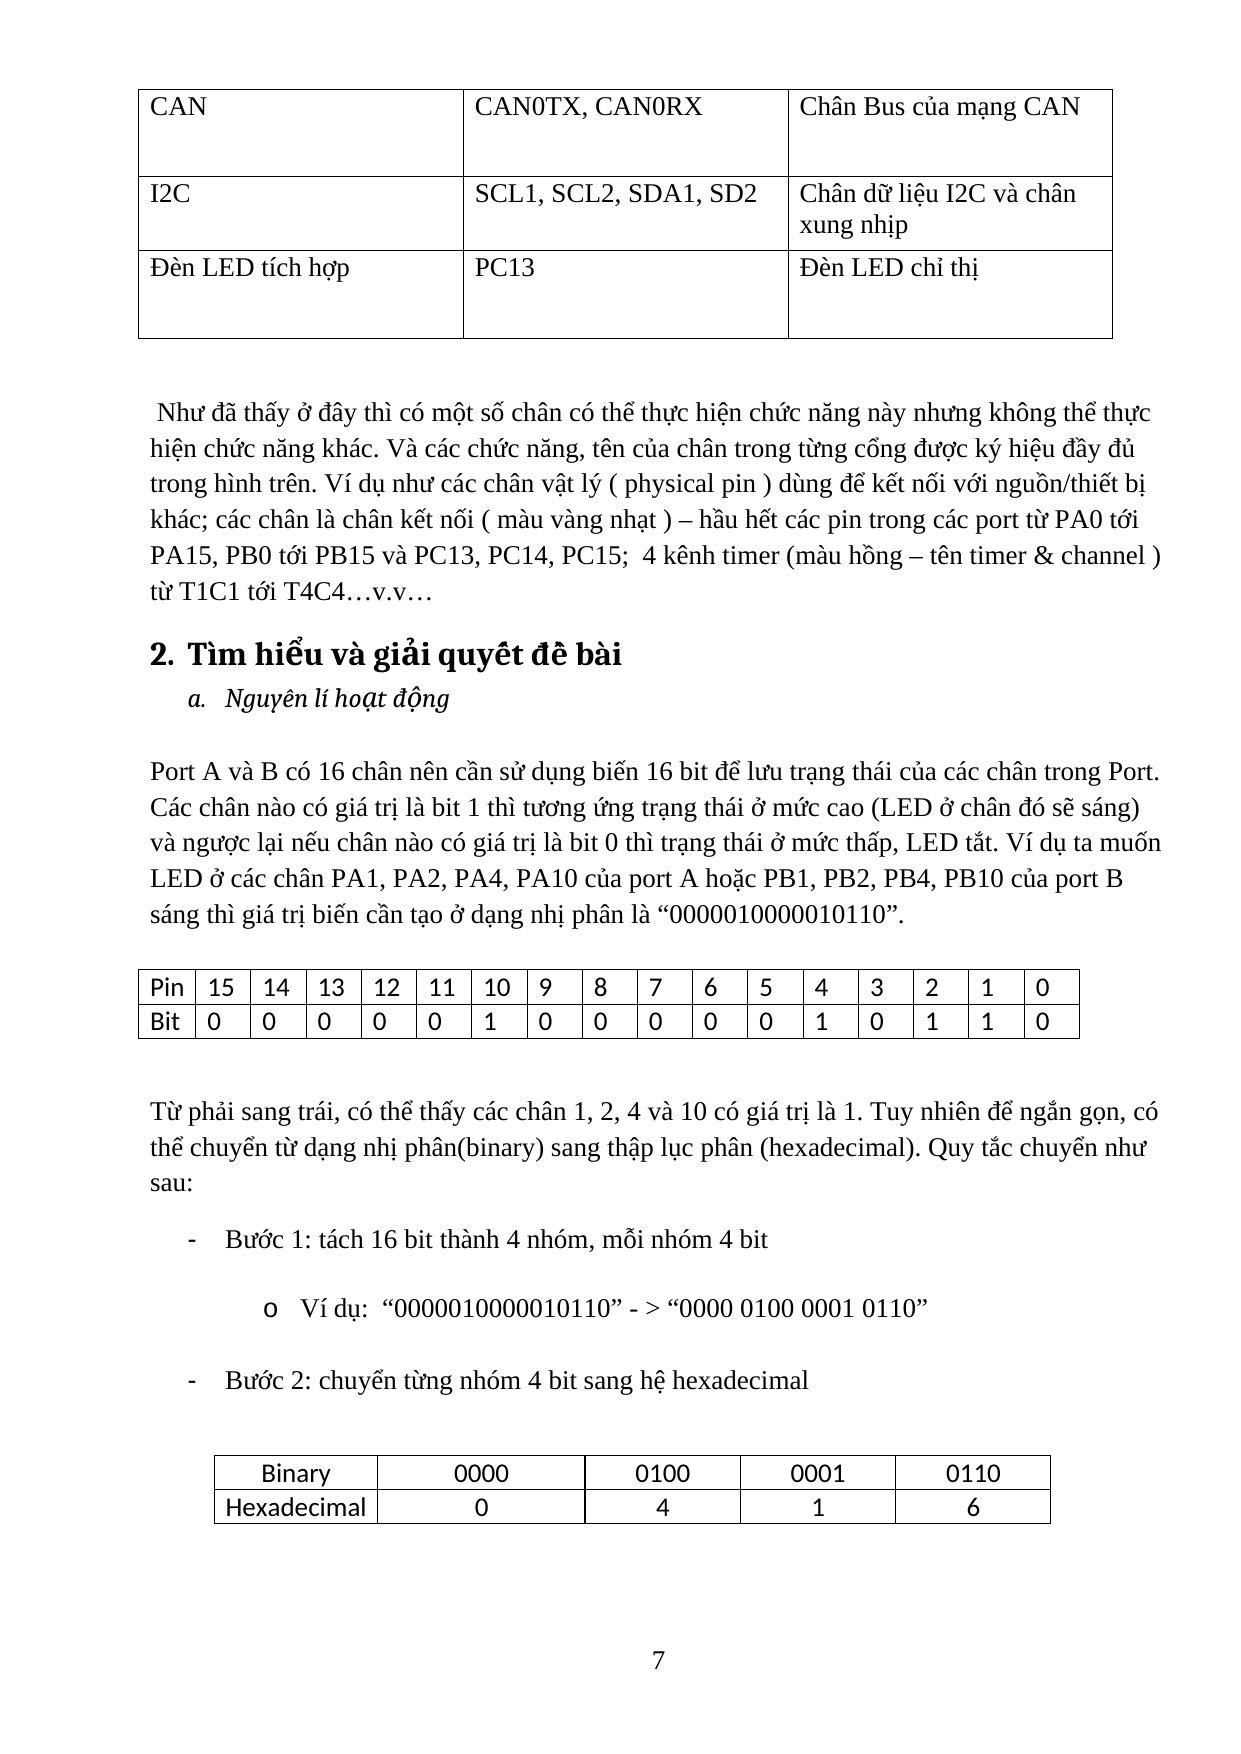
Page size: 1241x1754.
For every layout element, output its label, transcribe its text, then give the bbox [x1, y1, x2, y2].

table_header 13 [307, 970, 361, 1003]
text Từ phải sang trái, có thể thấy các chân 1, 2, 4 và 10 có giá trị là 1. Tuy nhiên để ngắn gọn, có thể chuyển từ dạng nhị phân(binary) sang thập lục phân (hexadecimal). Quy tắc chuyển như sau: [150, 1095, 1167, 1198]
table_header 0000 [378, 1456, 584, 1489]
table_header 3 [859, 970, 913, 1003]
table_cell Hexadecimal [215, 1490, 377, 1523]
table_header 15 [196, 970, 250, 1003]
subtitle Nguyên lí hoạt động [187, 683, 1167, 715]
list Ví dụ: “0000010000010110” - > “0000 0100 0001 0110” [262, 1293, 1167, 1326]
table_cell 0 [417, 1005, 471, 1037]
table_cell I2C [139, 177, 463, 250]
table_cell SCL1, SCL2, SDA1, SD2 [464, 177, 788, 250]
table_header Binary [215, 1456, 377, 1489]
table_header 2 [914, 970, 968, 1003]
list Bước 2: chuyển từng nhóm 4 bit sang hệ hexadecimal [187, 1364, 1167, 1396]
subtitle Tìm hiểu và giải quyết đề bài [150, 635, 1167, 674]
table_cell 1 [914, 1005, 968, 1037]
table_header 8 [583, 970, 637, 1003]
table_header 14 [251, 970, 306, 1003]
table_header 12 [362, 970, 416, 1003]
list Bước 1: tách 16 bit thành 4 nhóm, mỗi nhóm 4 bit [187, 1223, 1167, 1254]
table_cell PC13 [464, 251, 788, 338]
table_cell 0 [528, 1005, 582, 1037]
table_cell Đèn LED tích hợp [139, 251, 463, 338]
table_cell 0 [251, 1005, 306, 1037]
table_cell 0 [378, 1490, 584, 1523]
table_header 11 [417, 970, 471, 1003]
table_header 1 [969, 970, 1024, 1003]
table_cell 0 [1025, 1005, 1079, 1037]
table_cell 0 [748, 1005, 803, 1037]
table_header 9 [528, 970, 582, 1003]
table_header 0100 [586, 1456, 740, 1489]
table_cell CAN0TX, CAN0RX [464, 90, 788, 176]
table_cell 0 [362, 1005, 416, 1037]
table_cell 0 [693, 1005, 747, 1037]
table_header 0110 [896, 1456, 1050, 1489]
table_cell Chân dữ liệu I2C và chân xung nhịp [789, 177, 1112, 250]
table_cell Bit [139, 1005, 195, 1037]
table_cell 0 [859, 1005, 913, 1037]
text Port A và B có 16 chân nên cần sử dụng biến 16 bit để lưu trạng thái của các chân trong Port. Các chân nào có giá trị là bit 1 thì tương ứng trạng thái ở mức cao (LED ở chân đó sẽ sáng) và ngược lại nếu chân nào có giá trị là bit 0 thì trạng thái ở mức thấp, LED tắt. Ví dụ ta muốn LED ở các chân PA1, PA2, PA4, PA10 của port A hoặc PB1, PB2, PB4, PB10 của port B sáng thì giá trị biến cần tạo ở dạng nhị phân là “0000010000010110”. [150, 755, 1167, 929]
table_cell 1 [969, 1005, 1024, 1037]
table_cell CAN [139, 90, 463, 176]
table_cell 1 [741, 1490, 895, 1523]
table_cell 6 [896, 1490, 1050, 1523]
table_cell 0 [307, 1005, 361, 1037]
text Như đã thấy ở đây thì có một số chân có thể thực hiện chức năng này nhưng không thể thực hiện chức năng khác. Và các chức năng, tên của chân trong từng cổng được ký hiệu đầy đủ trong hình trên. Ví dụ như các chân vật lý ( physical pin ) dùng để kết nối với nguồn/thiết bị khác; các chân là chân kết nối ( màu vàng nhạt ) – hầu hết các pin trong các port từ PA0 tới PA15, PB0 tới PB15 và PC13, PC14, PC15; 4 kênh timer (màu hồng – tên timer & channel ) từ T1C1 tới T4C4…v.v… [150, 396, 1167, 606]
table_cell 1 [804, 1005, 858, 1037]
table_cell 0 [196, 1005, 250, 1037]
table_cell 0 [638, 1005, 692, 1037]
table_header 6 [693, 970, 747, 1003]
table_header 5 [748, 970, 803, 1003]
table_header 10 [472, 970, 527, 1003]
table_cell Đèn LED chỉ thị [789, 251, 1112, 338]
table_cell 0 [583, 1005, 637, 1037]
table_cell 1 [472, 1005, 527, 1037]
table_header Pin [139, 970, 195, 1003]
table_cell Chân Bus của mạng CAN [789, 90, 1112, 176]
table_header 0001 [741, 1456, 895, 1489]
table_cell 4 [586, 1490, 740, 1523]
table_header 7 [638, 970, 692, 1003]
table_header 4 [804, 970, 858, 1003]
table_header 0 [1025, 970, 1079, 1003]
